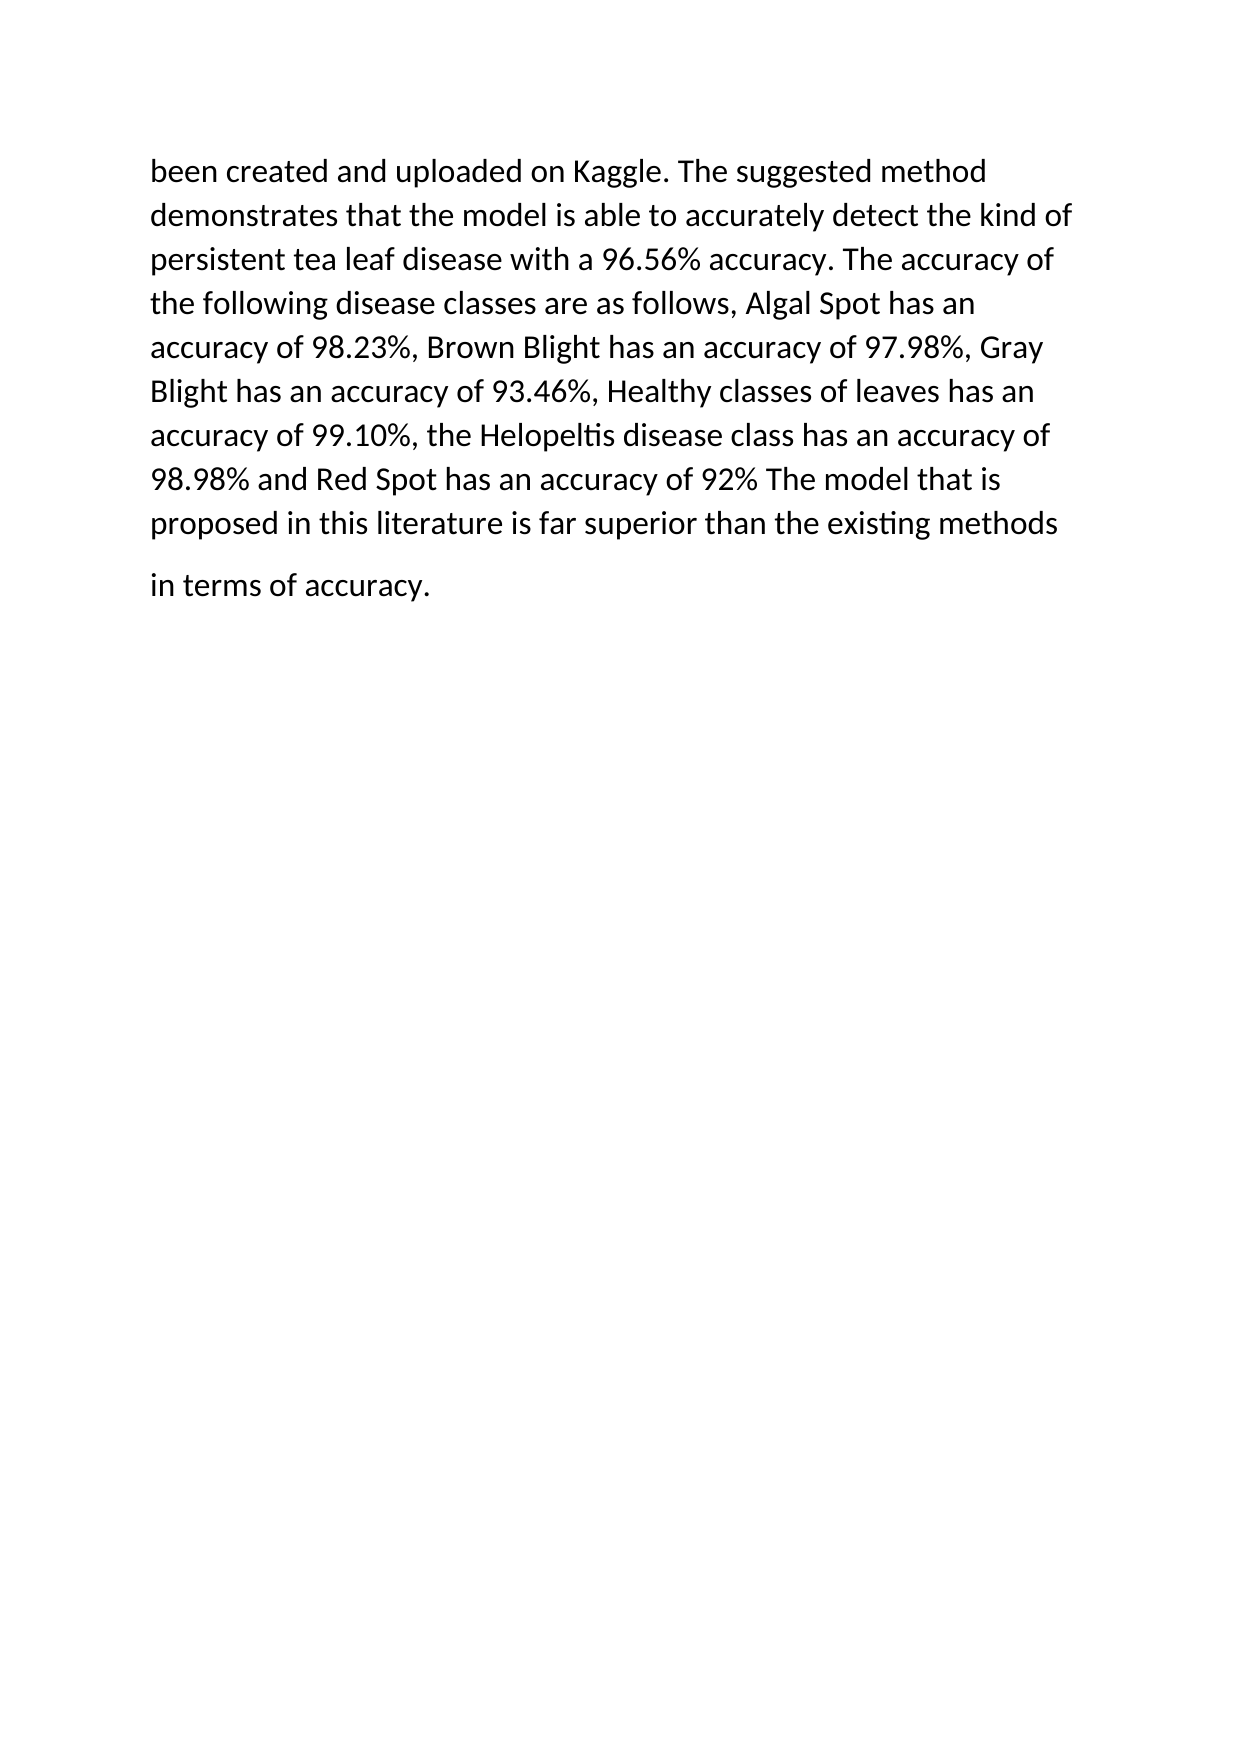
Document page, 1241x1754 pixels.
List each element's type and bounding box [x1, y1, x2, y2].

text [150, 150, 1090, 605]
